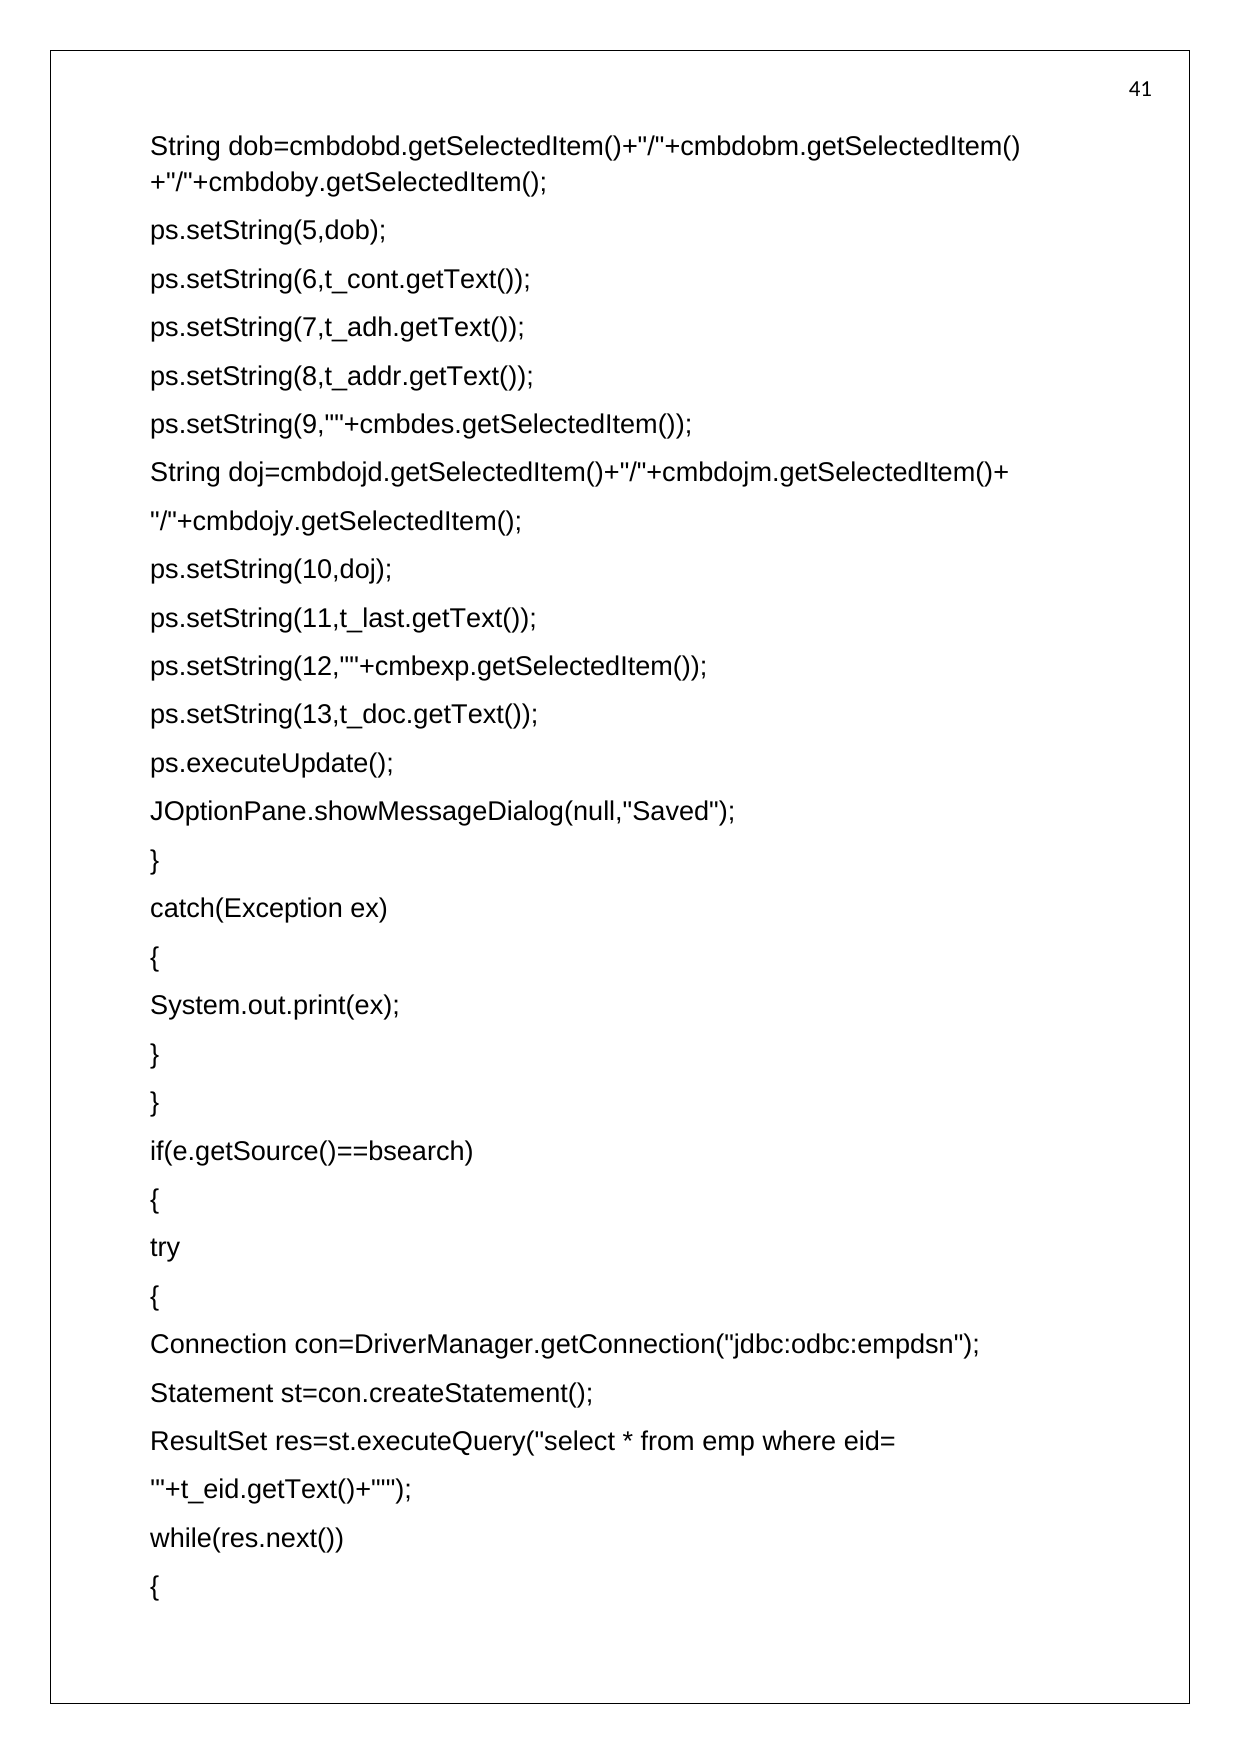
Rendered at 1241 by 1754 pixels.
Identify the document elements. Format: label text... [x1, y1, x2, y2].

text ps.setString(7,t_adh.getText()); [150, 311, 1152, 342]
text } [150, 844, 1152, 875]
text catch(Exception ex) [150, 892, 1152, 923]
text ps.executeUpdate(); [150, 747, 1152, 778]
text ps.setString(8,t_addr.getText()); [150, 359, 1152, 391]
text ps.setString(11,t_last.getText()); [150, 602, 1152, 633]
text { [150, 1183, 1152, 1214]
text ps.setString(10,doj); [150, 553, 1152, 584]
text ps.setString(9,""+cmbdes.getSelectedItem()); [150, 408, 1152, 439]
text ps.setString(5,dob); [150, 214, 1152, 245]
text ResultSet res=st.executeQuery("select * from emp where eid= [150, 1425, 1152, 1456]
text } [150, 1086, 1152, 1117]
text { [150, 1280, 1152, 1311]
text ps.setString(13,t_doc.getText()); [150, 698, 1152, 730]
text ps.setString(12,""+cmbexp.getSelectedItem()); [150, 650, 1152, 681]
text JOptionPane.showMessageDialog(null,"Saved"); [150, 795, 1152, 827]
text ps.setString(6,t_cont.getText()); [150, 263, 1152, 294]
text { [150, 1570, 1152, 1602]
text String doj=cmbdojd.getSelectedItem()+"/"+cmbdojm.getSelectedItem()+ [150, 456, 1152, 488]
text String dob=cmbdobd.getSelectedItem()+"/"+cmbdobm.getSelectedItem()+"/"+cmbdoby.getSelectedItem(); [150, 130, 1152, 197]
text if(e.getSource()==bsearch) [150, 1134, 1152, 1166]
text } [150, 1038, 1152, 1069]
text try [150, 1231, 1152, 1263]
text '"+t_eid.getText()+"'"); [150, 1473, 1152, 1505]
text "/"+cmbdojy.getSelectedItem(); [150, 505, 1152, 536]
text { [150, 941, 1152, 972]
text System.out.print(ex); [150, 989, 1152, 1020]
text while(res.next()) [150, 1522, 1152, 1553]
text Statement st=con.createStatement(); [150, 1377, 1152, 1408]
text Connection con=DriverManager.getConnection("jdbc:odbc:empdsn"); [150, 1328, 1152, 1359]
